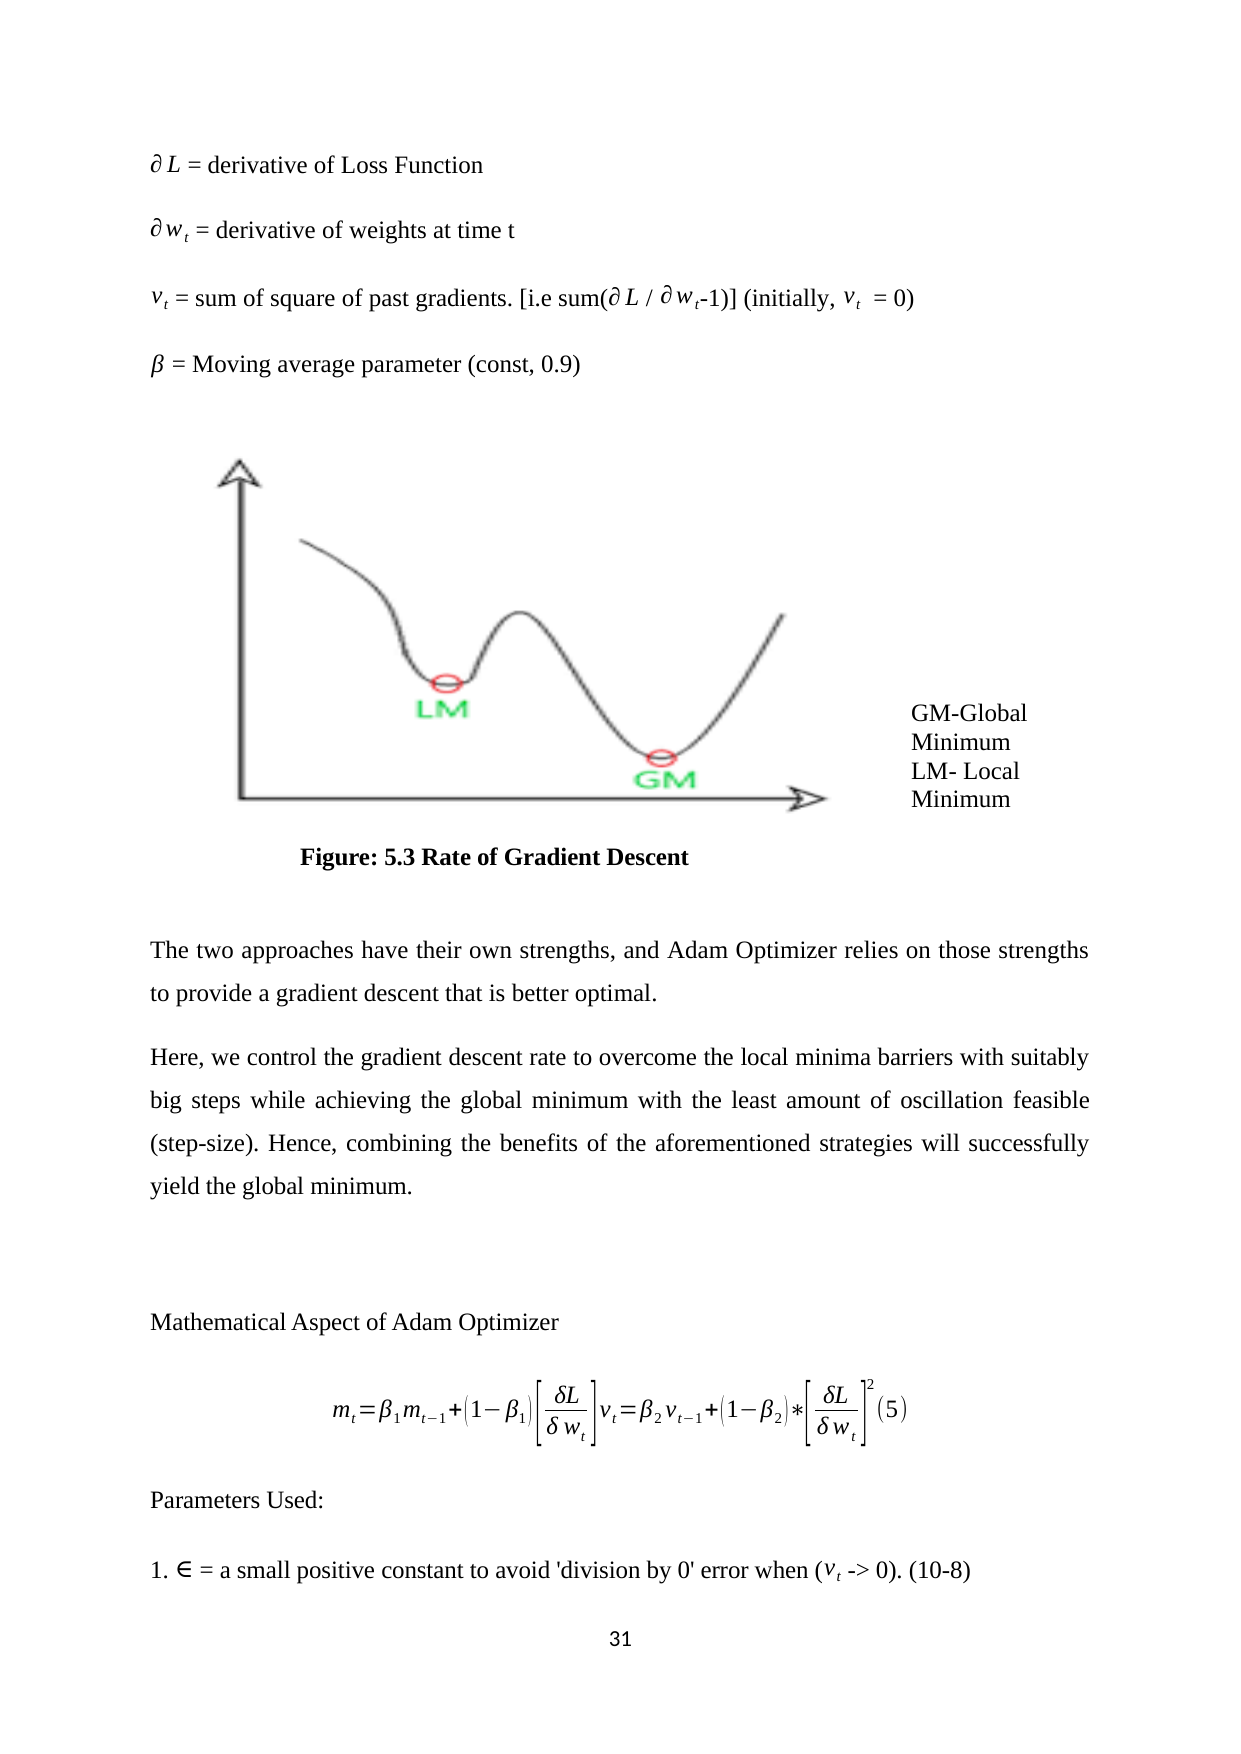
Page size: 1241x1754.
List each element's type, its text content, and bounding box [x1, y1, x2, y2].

text Here, we control the gradient descent rate to overcome the local minima barriers with suitably big steps while achieving the global minimum with the least amount of oscillation feasible (step-size). Hence, combining the benefits of the aforementioned strategies will successfully yield the global minimum. [150, 1042, 1090, 1200]
text Parameters Used: [150, 1486, 1090, 1514]
text Figure: 5.3 Rate of Gradient Descent [150, 842, 1090, 871]
text GM-Global Minimum [893, 698, 1090, 756]
text LM- Local Minimum [893, 756, 1090, 813]
text = sum of square of past gradients. [i.e sum( / -1)] (initially, = 0) [150, 281, 1090, 313]
text = Moving average parameter (const, 0.9) [150, 349, 1090, 378]
text 1. = a small positive constant to avoid 'division by 0' error when ( -> 0). (10-8) [150, 1554, 1090, 1585]
picture [151, 433, 893, 815]
text = derivative of weights at time t [150, 214, 1090, 246]
text Mathematical Aspect of Adam Optimizer [150, 1307, 1090, 1336]
text The two approaches have their own strengths, and Adam Optimizer relies on those strengths to provide a gradient descent that is better optimal. [150, 935, 1090, 1007]
text = derivative of Loss Function [150, 150, 1090, 179]
